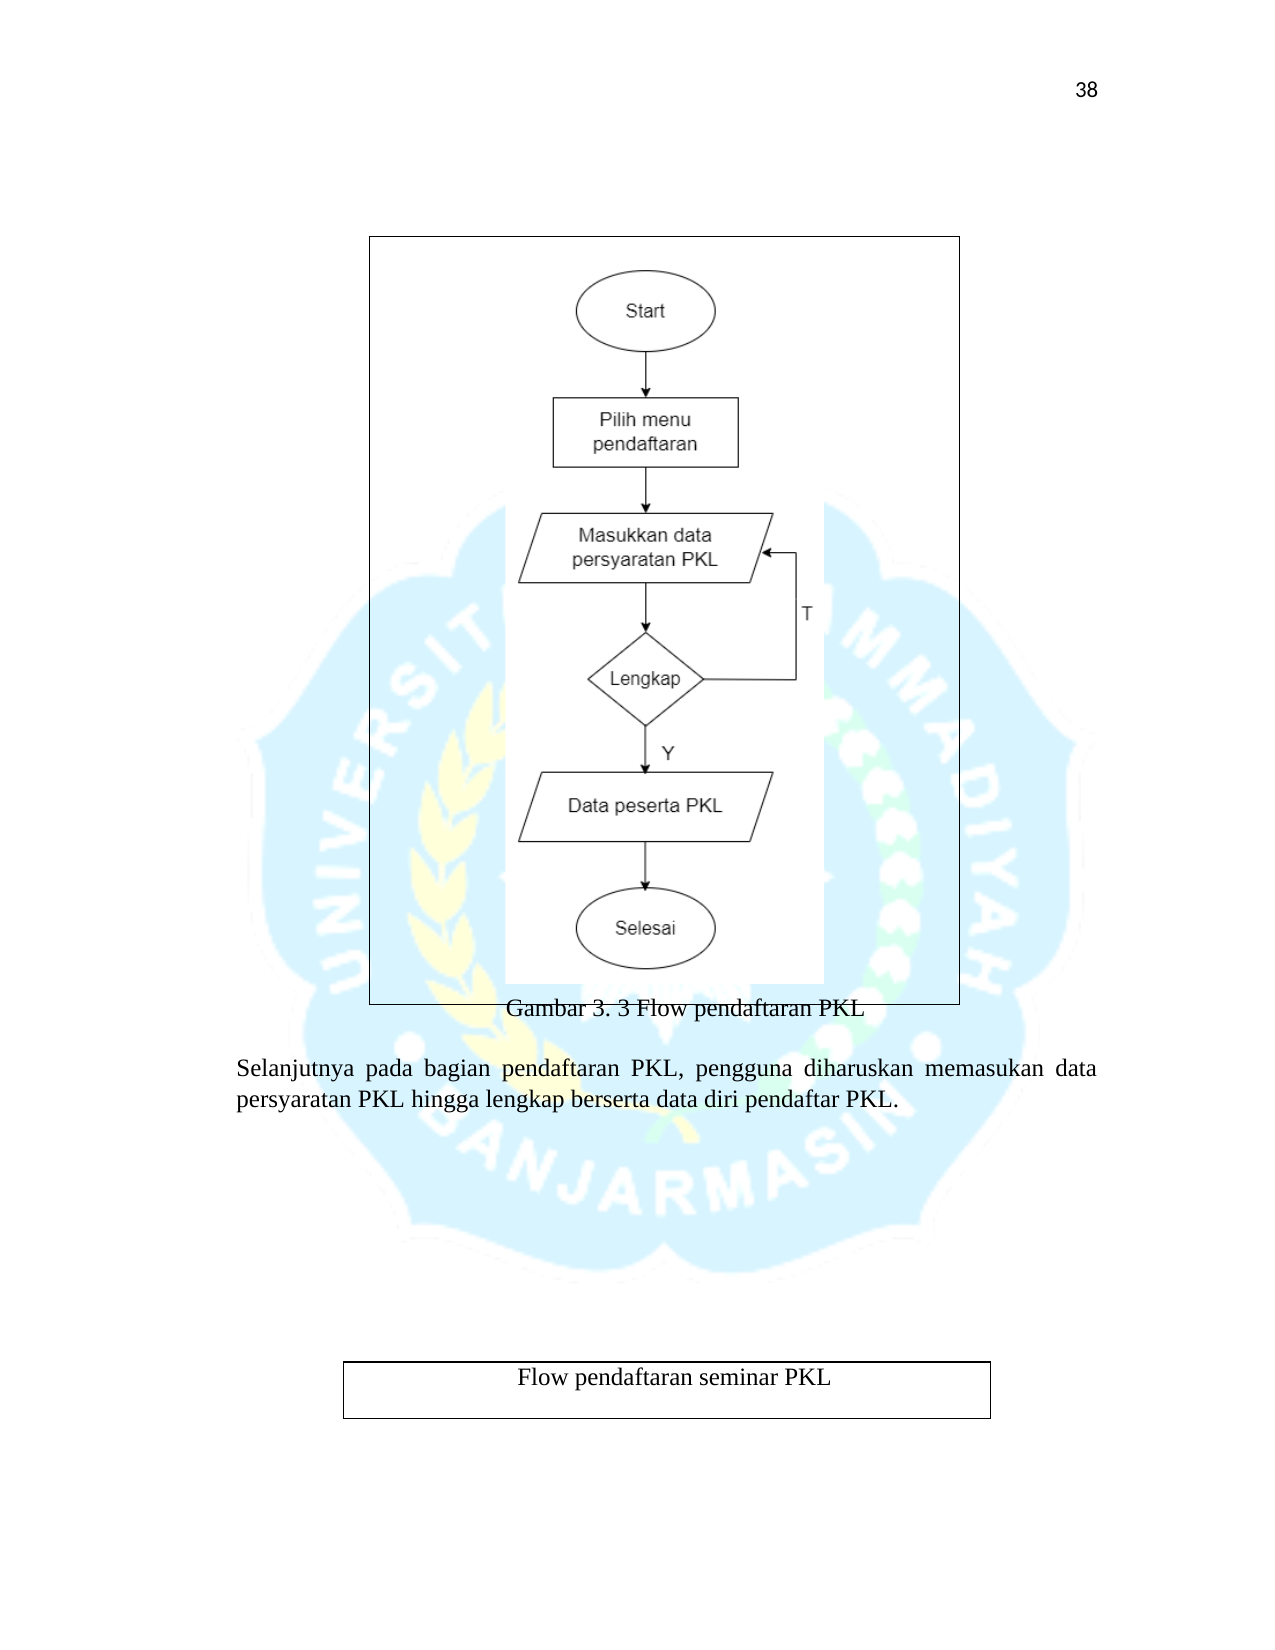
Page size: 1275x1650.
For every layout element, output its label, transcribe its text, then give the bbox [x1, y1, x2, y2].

table_header Flow pendaftaran seminar PKL [344, 1363, 990, 1417]
table_cell [370, 237, 959, 1004]
text Selanjutnya pada bagian pendaftaran PKL, pengguna diharuskan memasukan data persyaratan PKL hingga lengkap berserta data diri pendaftar PKL. [236, 1053, 1098, 1112]
picture [505, 254, 824, 984]
